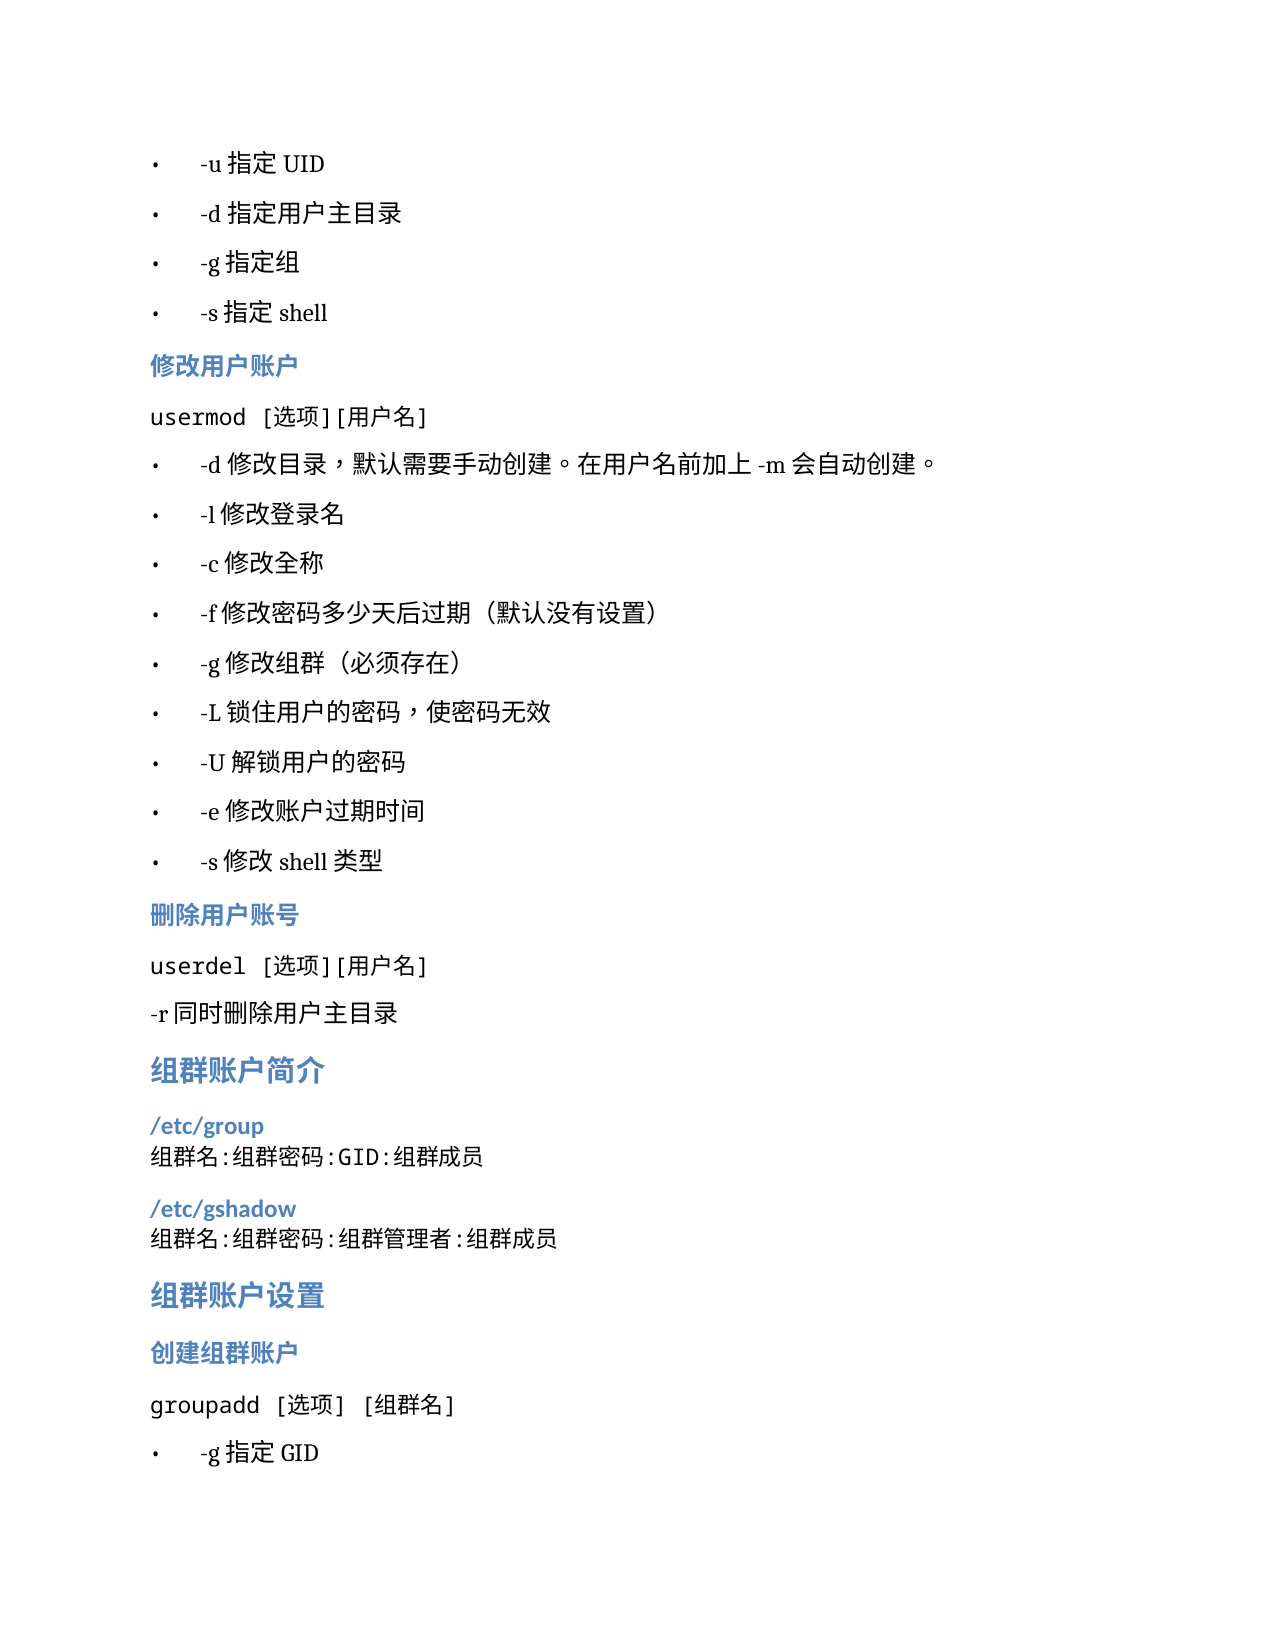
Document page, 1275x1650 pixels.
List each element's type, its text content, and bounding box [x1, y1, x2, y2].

text usermod [选项][用户名] [150, 401, 1125, 432]
list -g 指定组 [150, 249, 1125, 278]
subtitle 组群账户设置 [150, 1276, 1125, 1315]
list -g 修改组群（必须存在） [150, 649, 1125, 678]
list -s 指定 shell [150, 299, 1125, 327]
list -c 修改全称 [150, 550, 1125, 579]
list -U 解锁用户的密码 [150, 749, 1125, 777]
list -d 指定用户主目录 [150, 199, 1125, 228]
subtitle /etc/group [150, 1110, 1125, 1141]
list -g 指定 GID [150, 1439, 1125, 1468]
subtitle /etc/gshadow [150, 1193, 1125, 1223]
list -l 修改登录名 [150, 501, 1125, 529]
list -L 锁住用户的密码，使密码无效 [150, 699, 1125, 728]
subtitle 删除用户账号 [150, 897, 1125, 931]
subtitle 修改用户账户 [150, 348, 1125, 382]
subtitle 创建组群账户 [150, 1336, 1125, 1370]
list -u 指定 UID [150, 150, 1125, 179]
list -d 修改目录，默认需要手动创建。在用户名前加上 -m 会自动创建。 [150, 451, 1125, 480]
list -e 修改账户过期时间 [150, 798, 1125, 827]
list -f 修改密码多少天后过期（默认没有设置） [150, 600, 1125, 629]
text -r 同时删除用户主目录 [150, 1000, 1125, 1029]
text groupadd [选项] [组群名] [150, 1389, 1125, 1420]
text userdel [选项][用户名] [150, 950, 1125, 981]
list -s 修改 shell 类型 [150, 848, 1125, 877]
subtitle 组群账户简介 [150, 1050, 1125, 1089]
text 组群名:组群密码:组群管理者:组群成员 [150, 1223, 1125, 1255]
text 组群名:组群密码:GID:组群成员 [150, 1141, 1125, 1172]
